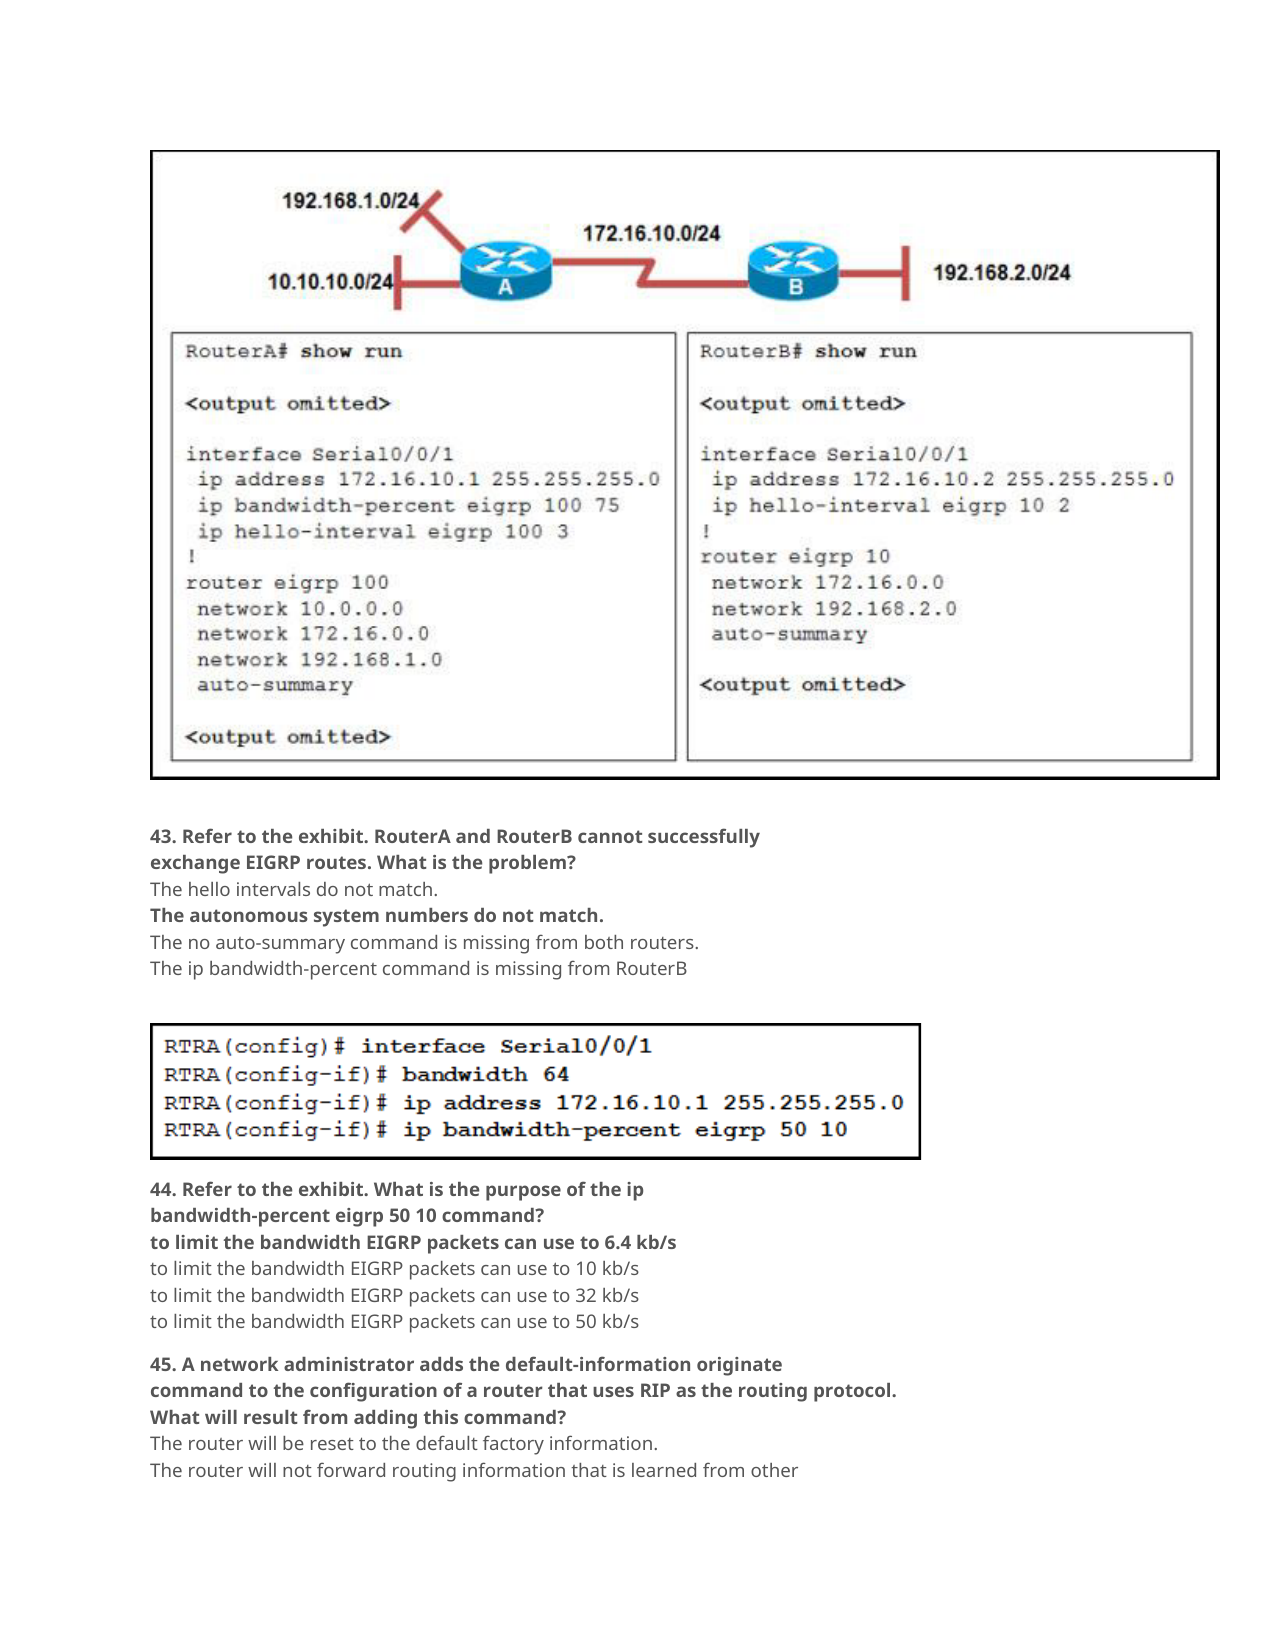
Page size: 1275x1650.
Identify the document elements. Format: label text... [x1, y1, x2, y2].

picture [150, 1023, 922, 1160]
text 43. Refer to the exhibit. RouterA and RouterB cannot successfully exchange EIGRP routes. What is the problem? The hello intervals do not match. The autonomous system numbers do not match. The no auto-summary command is missing from both routers. The ip bandwidth-percent command is missing from RouterB [150, 822, 1125, 981]
text 44. Refer to the exhibit. What is the purpose of the ip bandwidth-percent eigrp 50 10 command? to limit the bandwidth EIGRP packets can use to 6.4 kb/s to limit the bandwidth EIGRP packets can use to 10 kb/s to limit the bandwidth EIGRP packets can use to 32 kb/s to limit the bandwidth EIGRP packets can use to 50 kb/s [150, 1175, 1125, 1334]
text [150, 1350, 1125, 1483]
picture [150, 150, 1220, 780]
